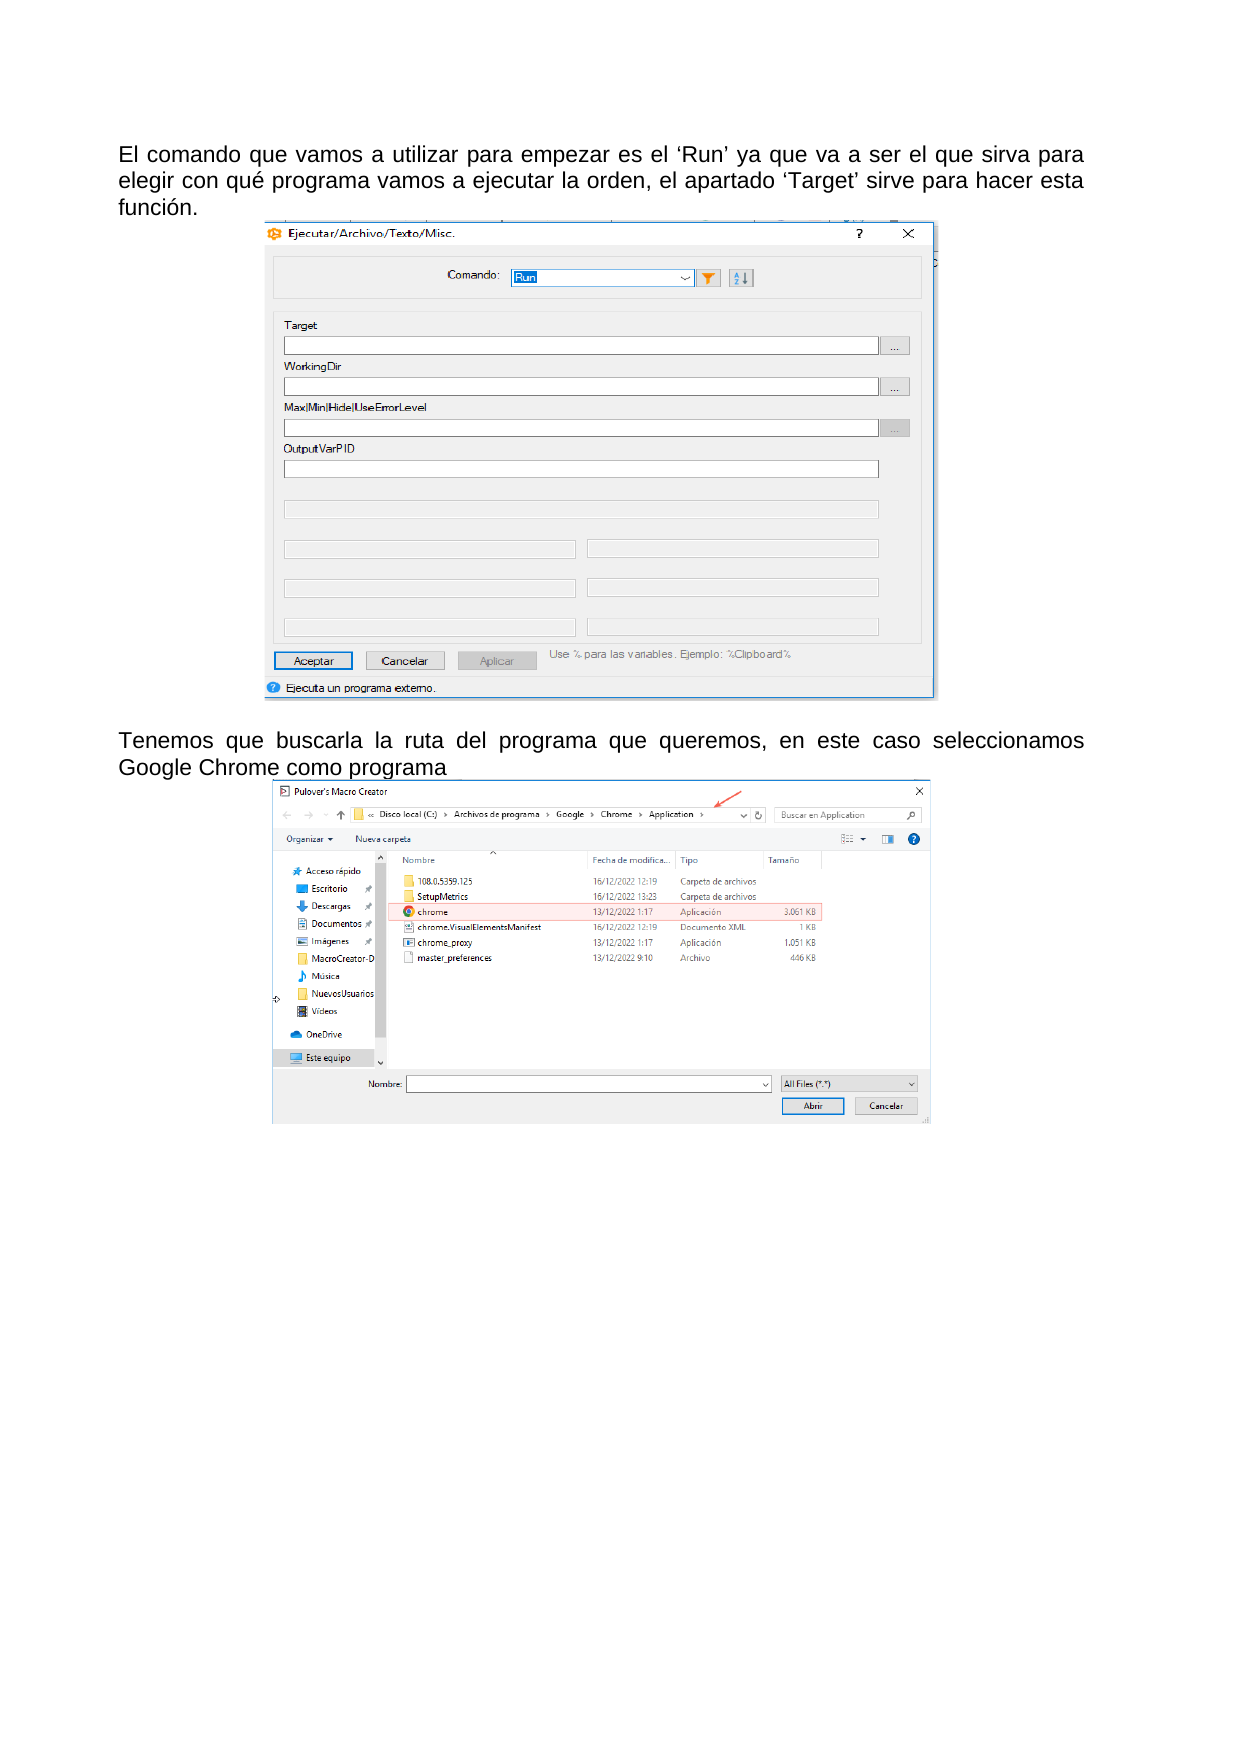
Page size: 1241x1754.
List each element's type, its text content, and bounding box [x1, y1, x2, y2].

picture [264, 220, 939, 701]
picture [272, 779, 931, 1124]
text Tenemos que buscarla la ruta del programa que queremos, en este caso seleccionamos Google Chrome como programa [118, 727, 1085, 780]
text El comando que vamos a utilizar para empezar es el ‘Run’ ya que va a ser el que sirva para elegir con qué programa vamos a ejecutar la orden, el apartado ‘Target’ sirve para hacer esta función. [118, 141, 1085, 220]
